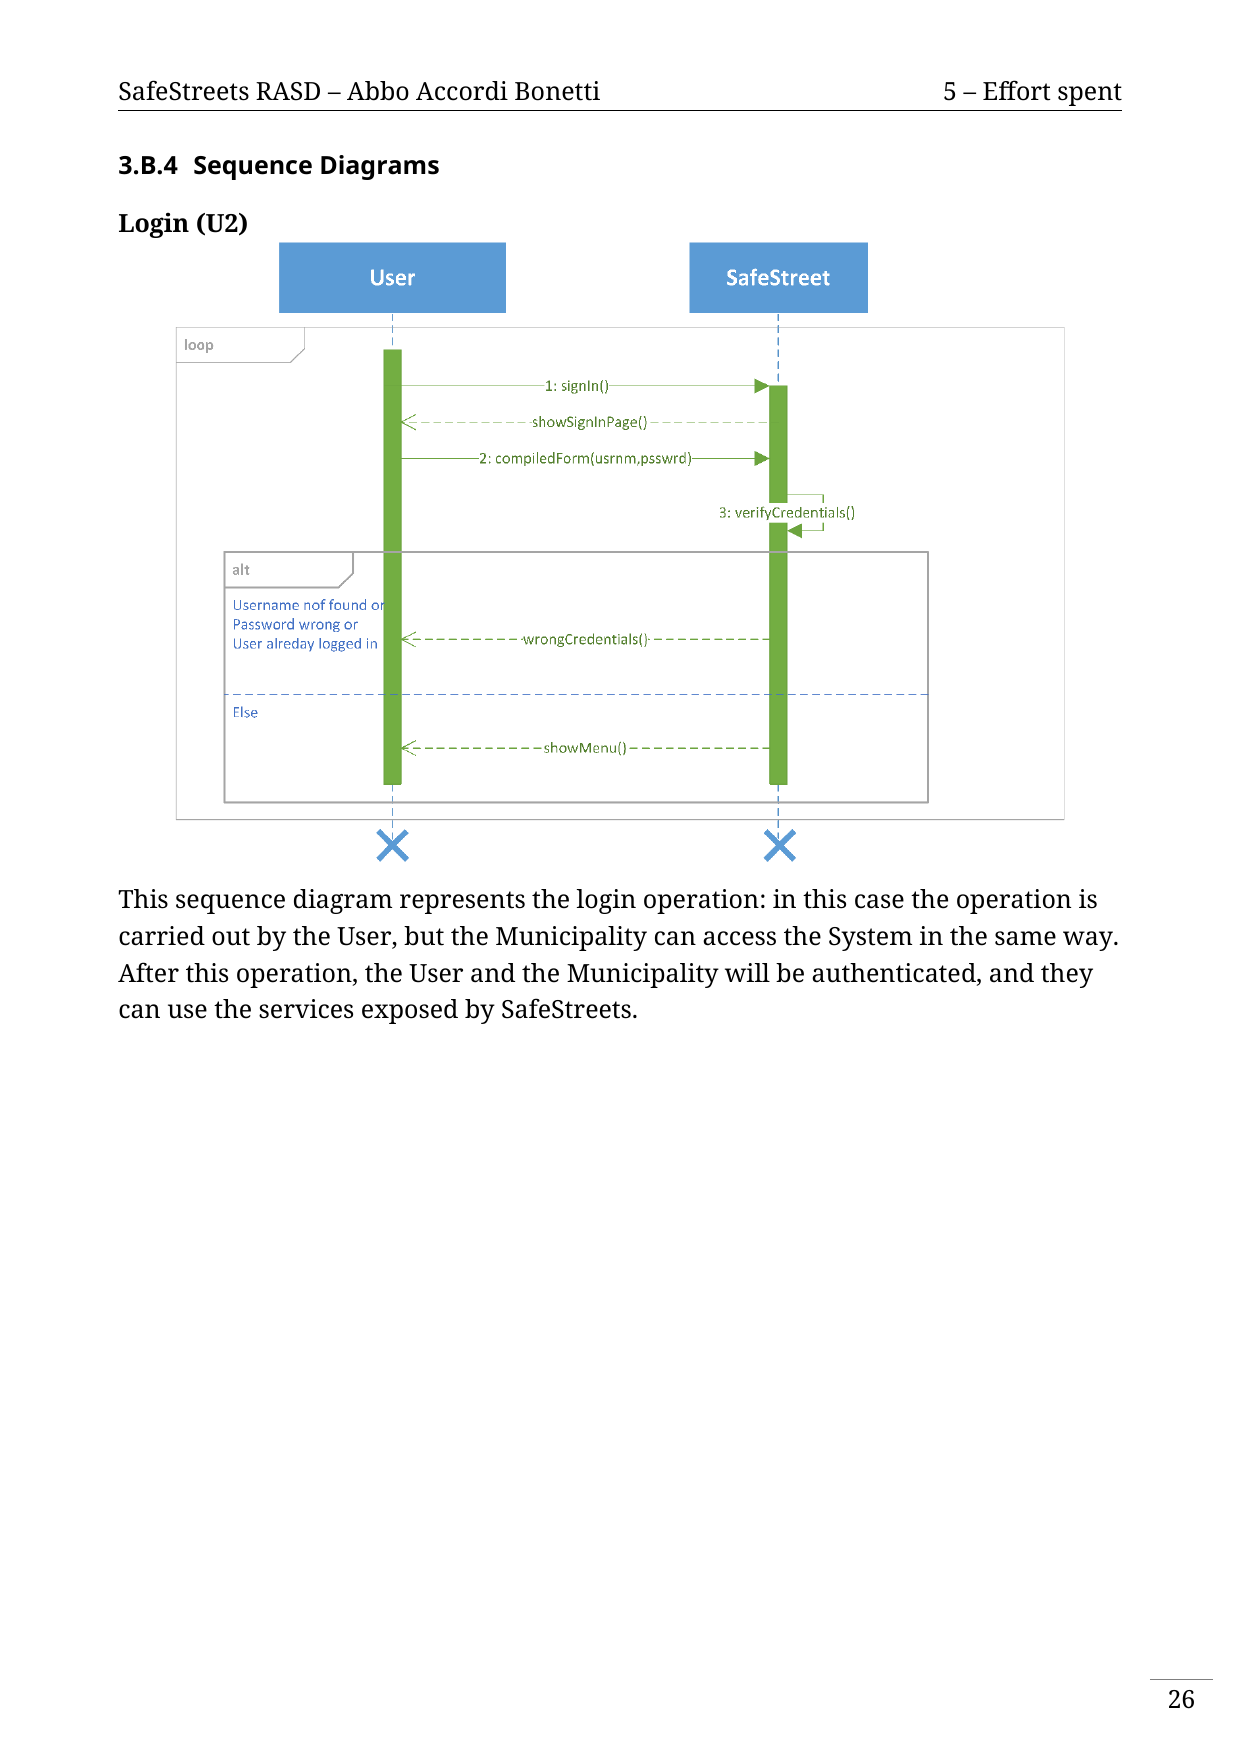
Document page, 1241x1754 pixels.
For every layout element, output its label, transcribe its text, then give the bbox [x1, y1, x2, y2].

text This sequence diagram represents the login operation: in this case the operation is carried out by the User, but the Municipality can access the System in the same way. After this operation, the User and the Municipality will be authenticated, and they can use the services exposed by SafeStreets. [118, 882, 1122, 1026]
picture [175, 242, 1065, 863]
subtitle Login (U2) [118, 205, 1122, 239]
subtitle Sequence Diagrams [118, 148, 1122, 182]
